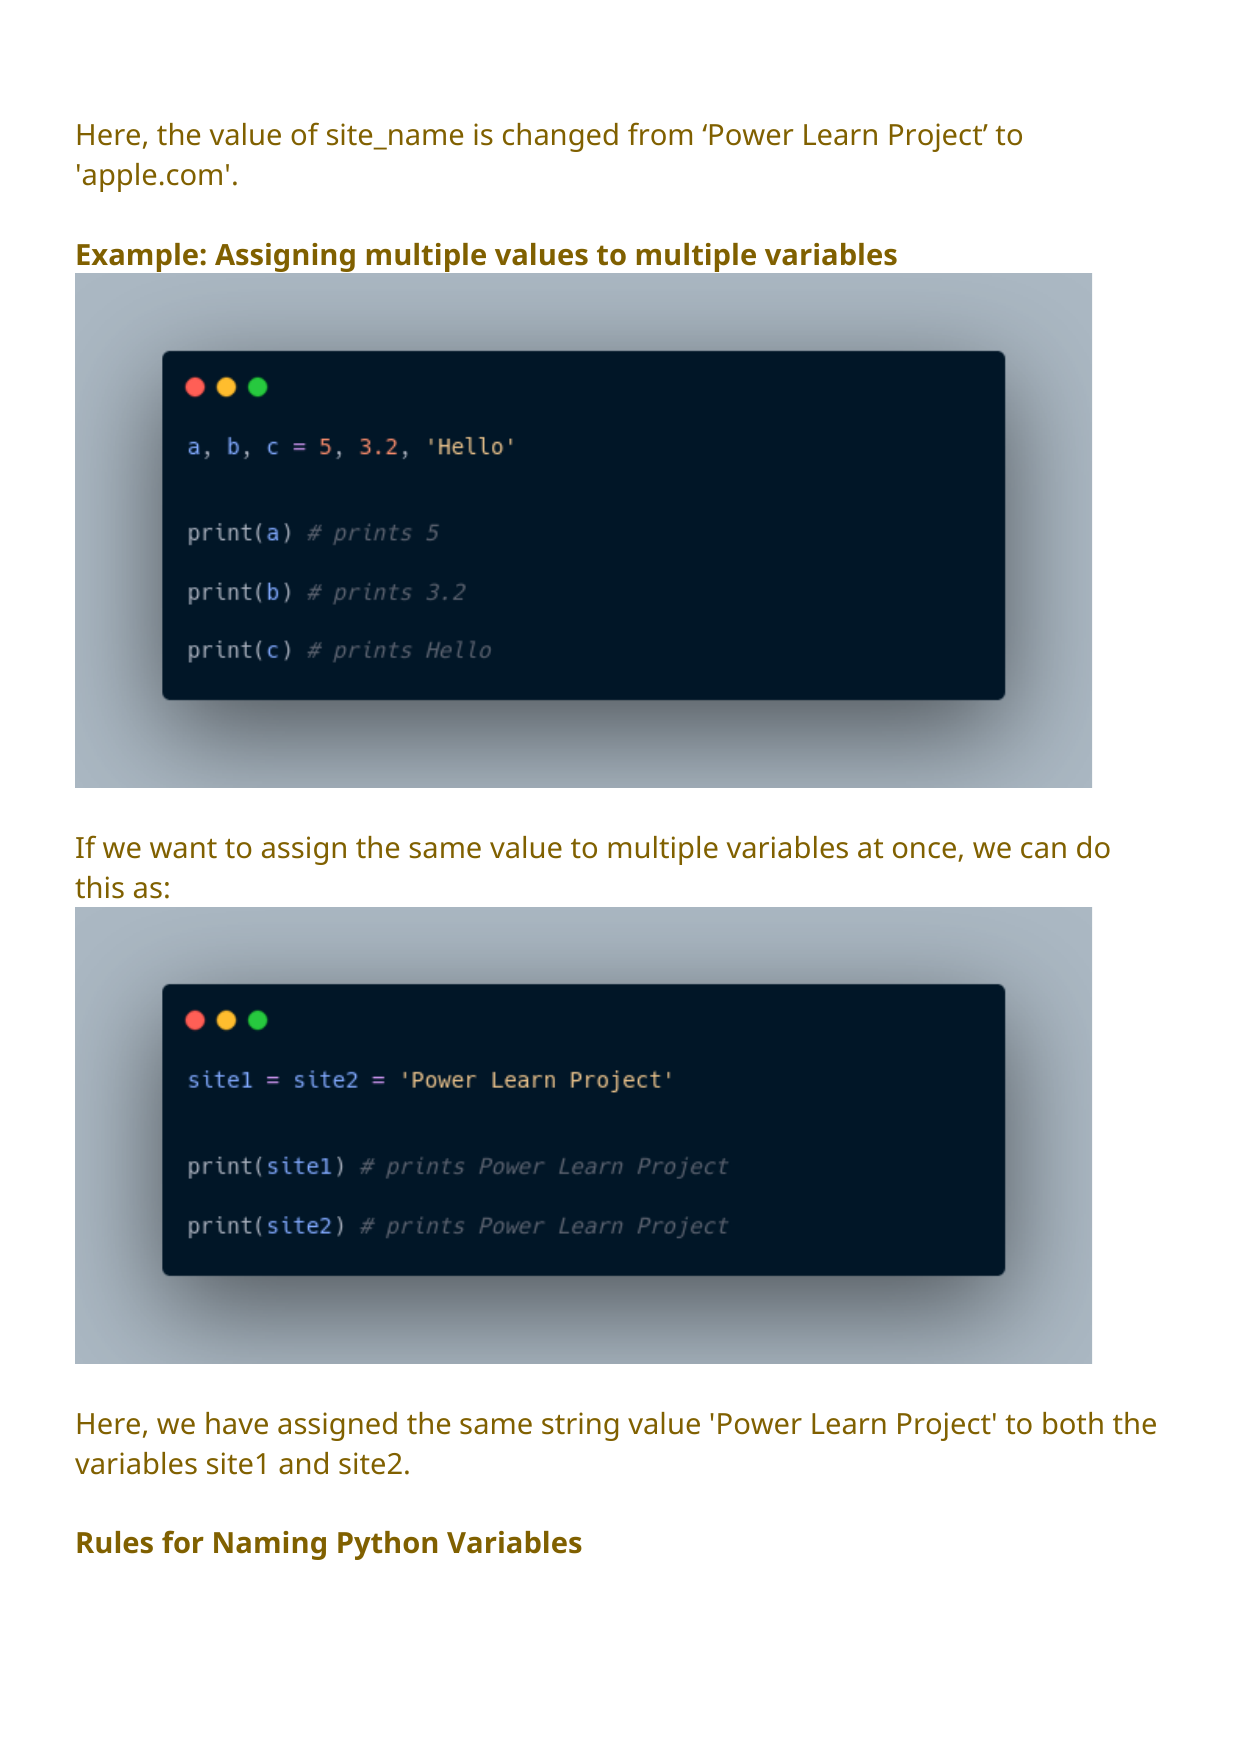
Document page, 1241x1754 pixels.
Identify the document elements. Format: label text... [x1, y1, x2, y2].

subtitle Rules for Naming Python Variables [75, 1522, 1165, 1562]
text Here, the value of site_name is changed from ‘Power Learn Project’ to 'apple.com'. [75, 115, 1165, 194]
subtitle Example: Assigning multiple values to multiple variables [75, 234, 1165, 273]
text If we want to assign the same value to multiple variables at once, we can do this as: [75, 828, 1165, 907]
picture [75, 273, 1093, 788]
text Here, we have assigned the same string value 'Power Learn Project' to both the variables site1 and site2. [75, 1403, 1165, 1483]
picture [75, 907, 1093, 1364]
